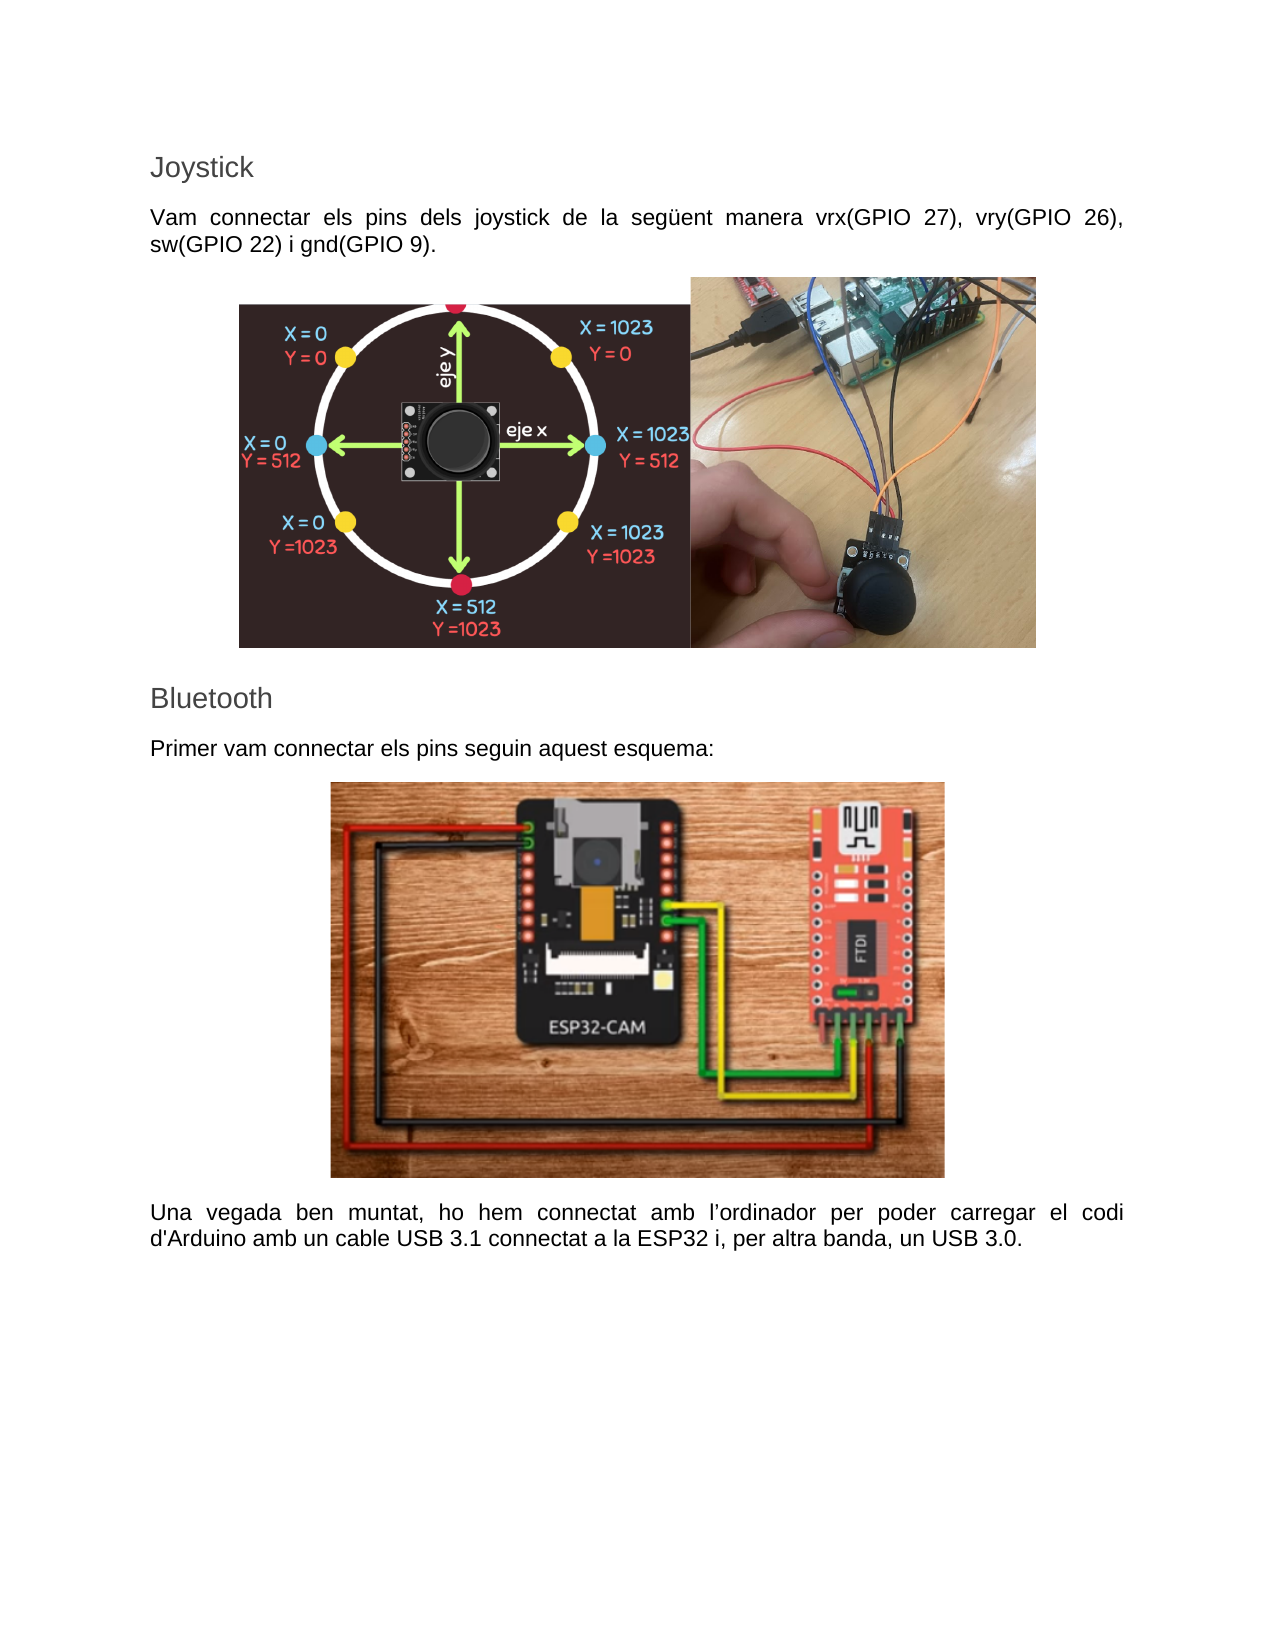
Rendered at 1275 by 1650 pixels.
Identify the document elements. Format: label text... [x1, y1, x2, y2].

text Vam connectar els pins dels joystick de la següent manera vrx(GPIO 27), vry(GPIO 26), sw(GPIO 22) i gnd(GPIO 9). [150, 204, 1125, 257]
text Una vegada ben muntat, ho hem connectat amb l’ordinador per poder carregar el codi d'Arduino amb un cable USB 3.1 connectat a la ESP32 i, per altra banda, un USB 3.0. [150, 1198, 1125, 1251]
subtitle Bluetooth [150, 681, 1125, 714]
picture [239, 277, 1036, 648]
subtitle Joystick [150, 150, 1125, 183]
text Primer vam connectar els pins seguin aquest esquema: [150, 735, 1125, 761]
picture [330, 782, 945, 1178]
